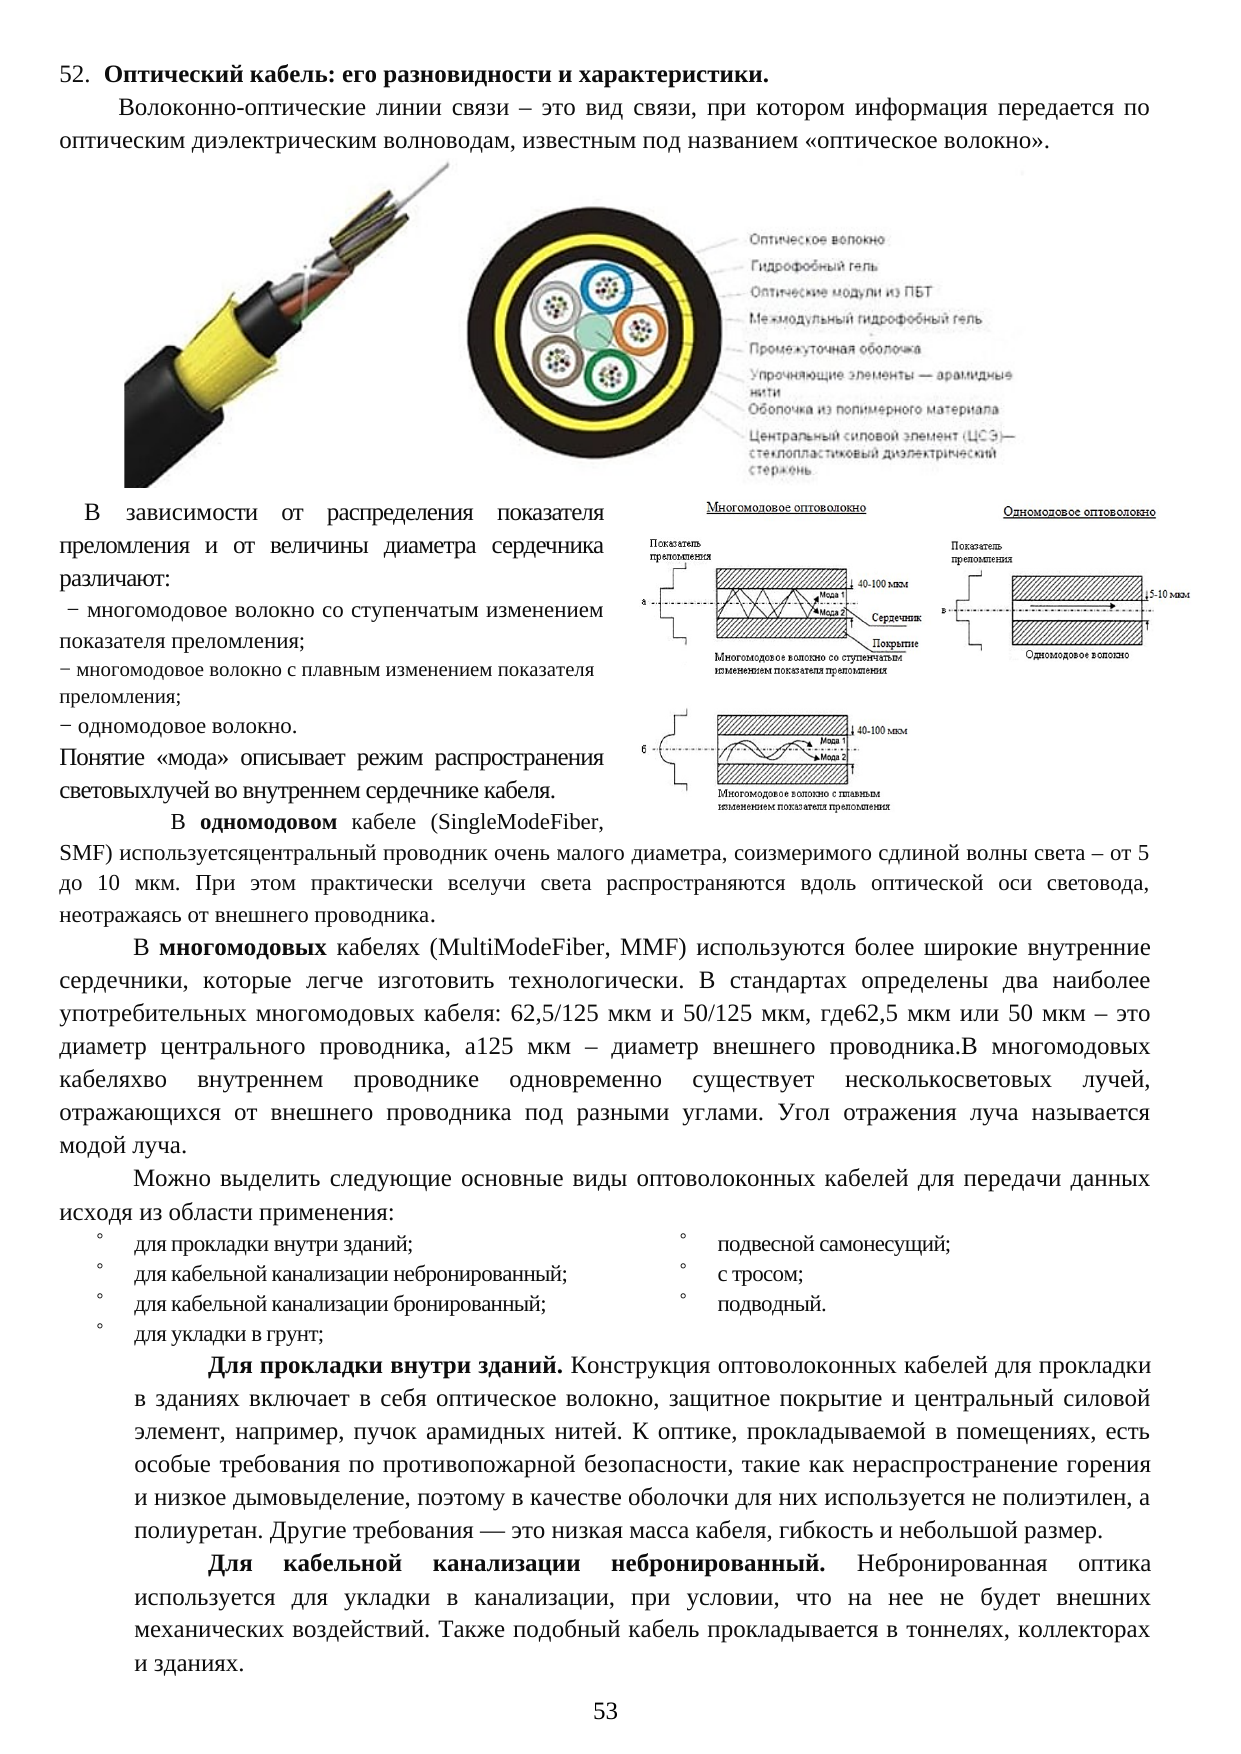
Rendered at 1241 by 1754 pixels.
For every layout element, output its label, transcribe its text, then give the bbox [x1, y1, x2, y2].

list подводный.​ [680, 1290, 1152, 1316]
list с тросом;​ [680, 1260, 1152, 1286]
text Для прокладки внутри зданий. Конструкция оптоволоконных кабелей для прокладки в зданиях включает в себя оптическое волокно, защитное покрытие и центральный силовой элемент, например, пучок арамидных нитей. К оптике, прокладываемой в помещениях, есть особые требования по противопожарной безопасности, такие как нераспространение горения и низкое дымовыделение, поэтому в качестве оболочки для них используется не полиэтилен, а полиуретан. Другие требования — это низкая масса кабеля, гибкость и небольшой размер. ​ [134, 1350, 1152, 1544]
text Понятие «мода» описывает режим распространения световыхлучей во внутреннем сердечнике кабеля. [59, 742, 623, 804]
picture [623, 498, 1194, 817]
list для кабельной канализации небронированный;​ [97, 1260, 568, 1286]
list для укладки в грунт;​ [97, 1320, 568, 1347]
text Можно выделить следующие основные виды оптоволоконных кабелей для передачи данных исходя из области применения: ​ [59, 1163, 1152, 1225]
list для прокладки внутри зданий;​ [97, 1229, 568, 1256]
picture [124, 158, 1027, 488]
list подвесной самонесущий;​ [680, 1229, 1152, 1256]
text Для кабельной канализации небронированный. Небронированная оптика используется для укладки в канализации, при условии, что на нее не будет внешних механических воздействий. Также подобный кабель прокладывается в тоннелях, коллекторах и зданиях. ​ [134, 1548, 1152, 1676]
text − многомодовое волокно со ступенчатым изменением показателя преломления; [59, 596, 623, 653]
text В многомодовых кабелях (MultiModeFiber, MMF) используются более широкие внутренние сердечники, которые легче изготовить технологически. В стандартах определены два наиболее употребительных многомодовых кабеля: 62,5/125 мкм и 50/125 мкм, где62,5 мкм или 50 мкм – это диаметр центрального проводника, а125 мкм – диаметр внешнего проводника.В многомодовых кабеляхво внутреннем проводнике одновременно существует несколькосветовых лучей, отражающихся от внешнего проводника под разными углами. Угол отражения луча называется модой луча. [59, 932, 1152, 1159]
text − многомодовое волокно с плавным изменением показателя [59, 657, 623, 681]
text − одномодовое волокно. [59, 712, 623, 738]
list Оптический кабель: его разновидности и характеристики. [59, 59, 1152, 88]
text В зависимости от распределения показателя преломления и от величины диаметра сердечника различают: [59, 497, 1152, 592]
text преломления; [59, 684, 623, 708]
text В одномодовом кабеле (SingleModeFiber, SMF) используетсяцентральный проводник очень малого диаметра, соизмеримого сдлиной волны света – от 5 до 10 мкм. При этом практически вселучи света распространяются вдоль оптической оси световода, неотражаясь от внешнего проводника. [59, 808, 1152, 928]
text Волоконно-оптические линии связи – это вид связи, при котором информация передается по оптическим диэлектрическим волноводам, известным под названием «оптическое волокно».​ [59, 92, 1152, 154]
list для кабельной канализации бронированный;​ [97, 1290, 568, 1316]
